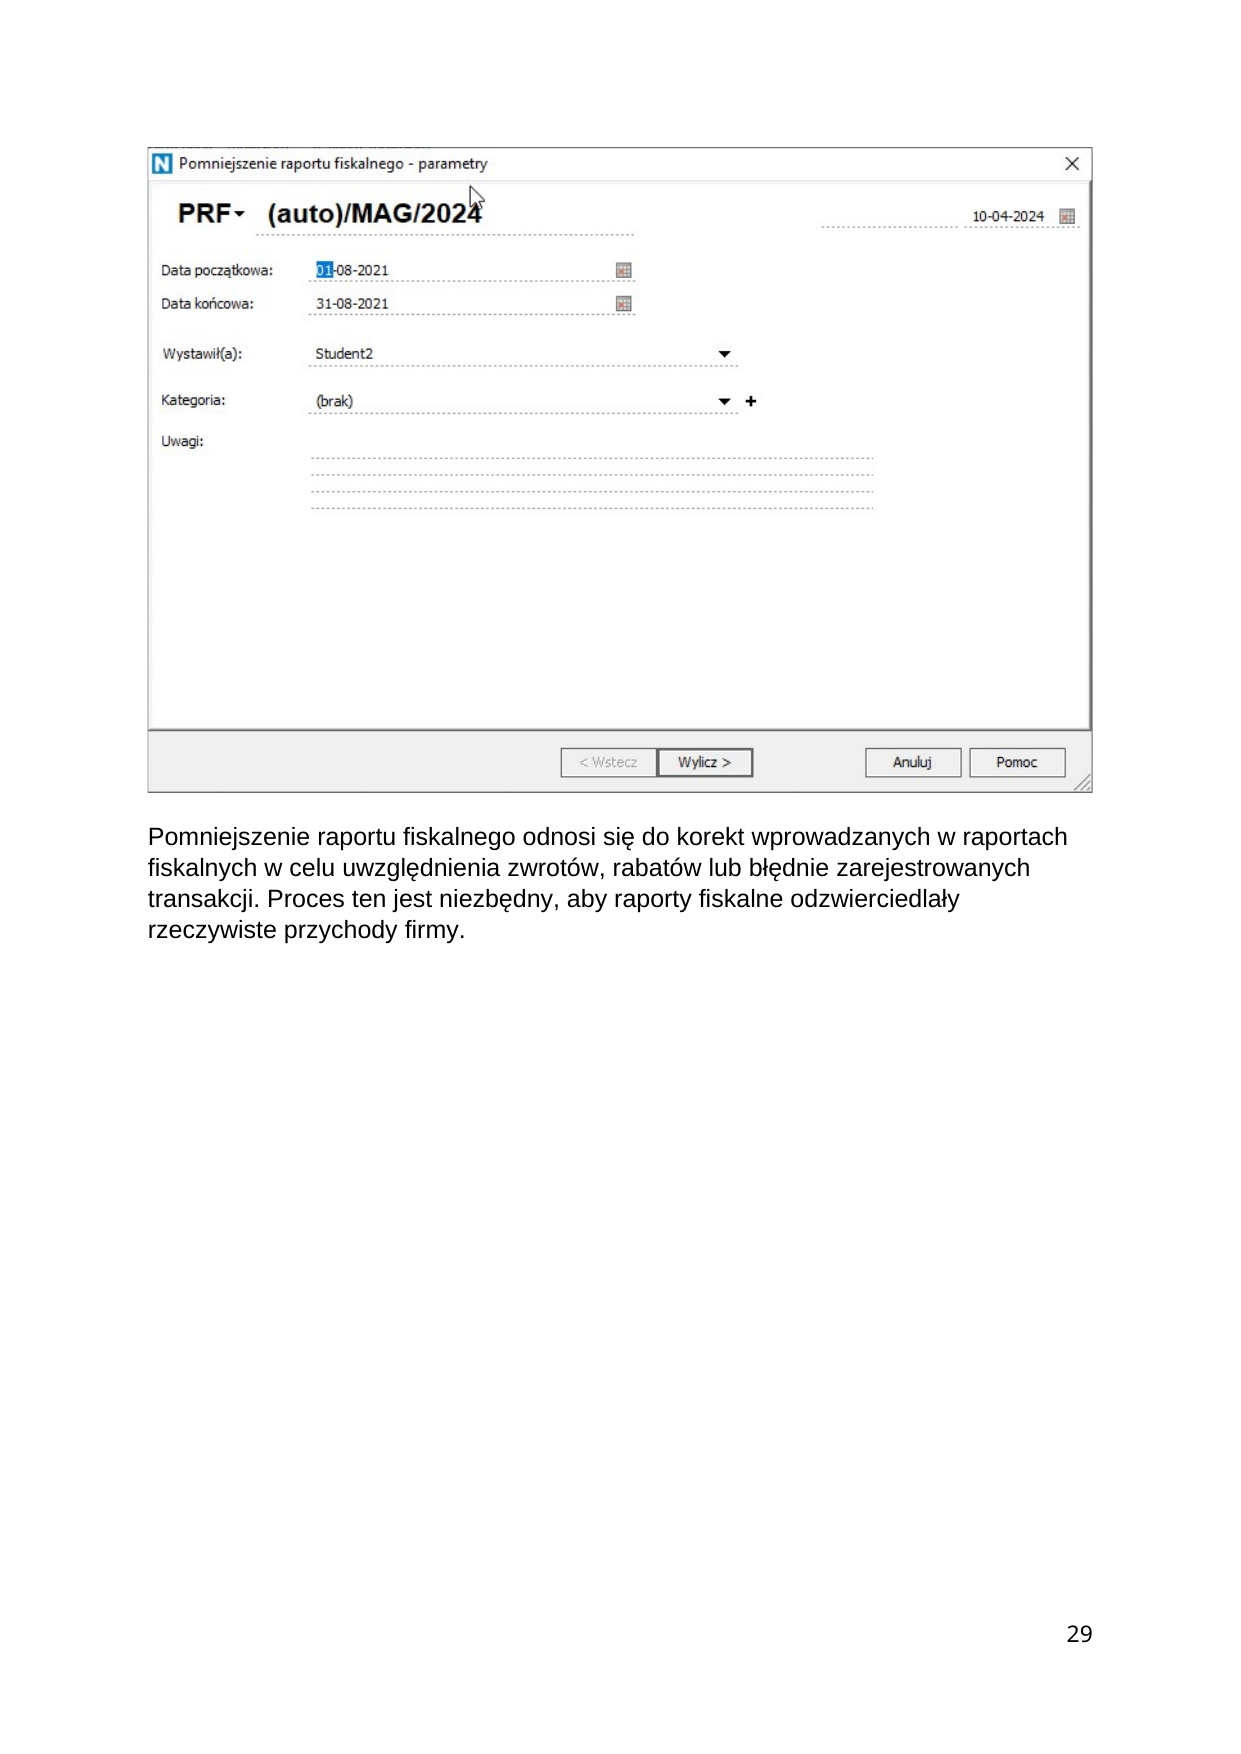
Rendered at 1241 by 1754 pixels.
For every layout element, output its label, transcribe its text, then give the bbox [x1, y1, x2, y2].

picture [147, 147, 1093, 793]
text Pomniejszenie raportu fiskalnego odnosi się do korekt wprowadzanych w raportach fiskalnych w celu uwzględnienia zwrotów, rabatów lub błędnie zarejestrowanych transakcji. Proces ten jest niezbędny, aby raporty fiskalne odzwierciedlały rzeczywiste przychody firmy. [148, 822, 1093, 944]
